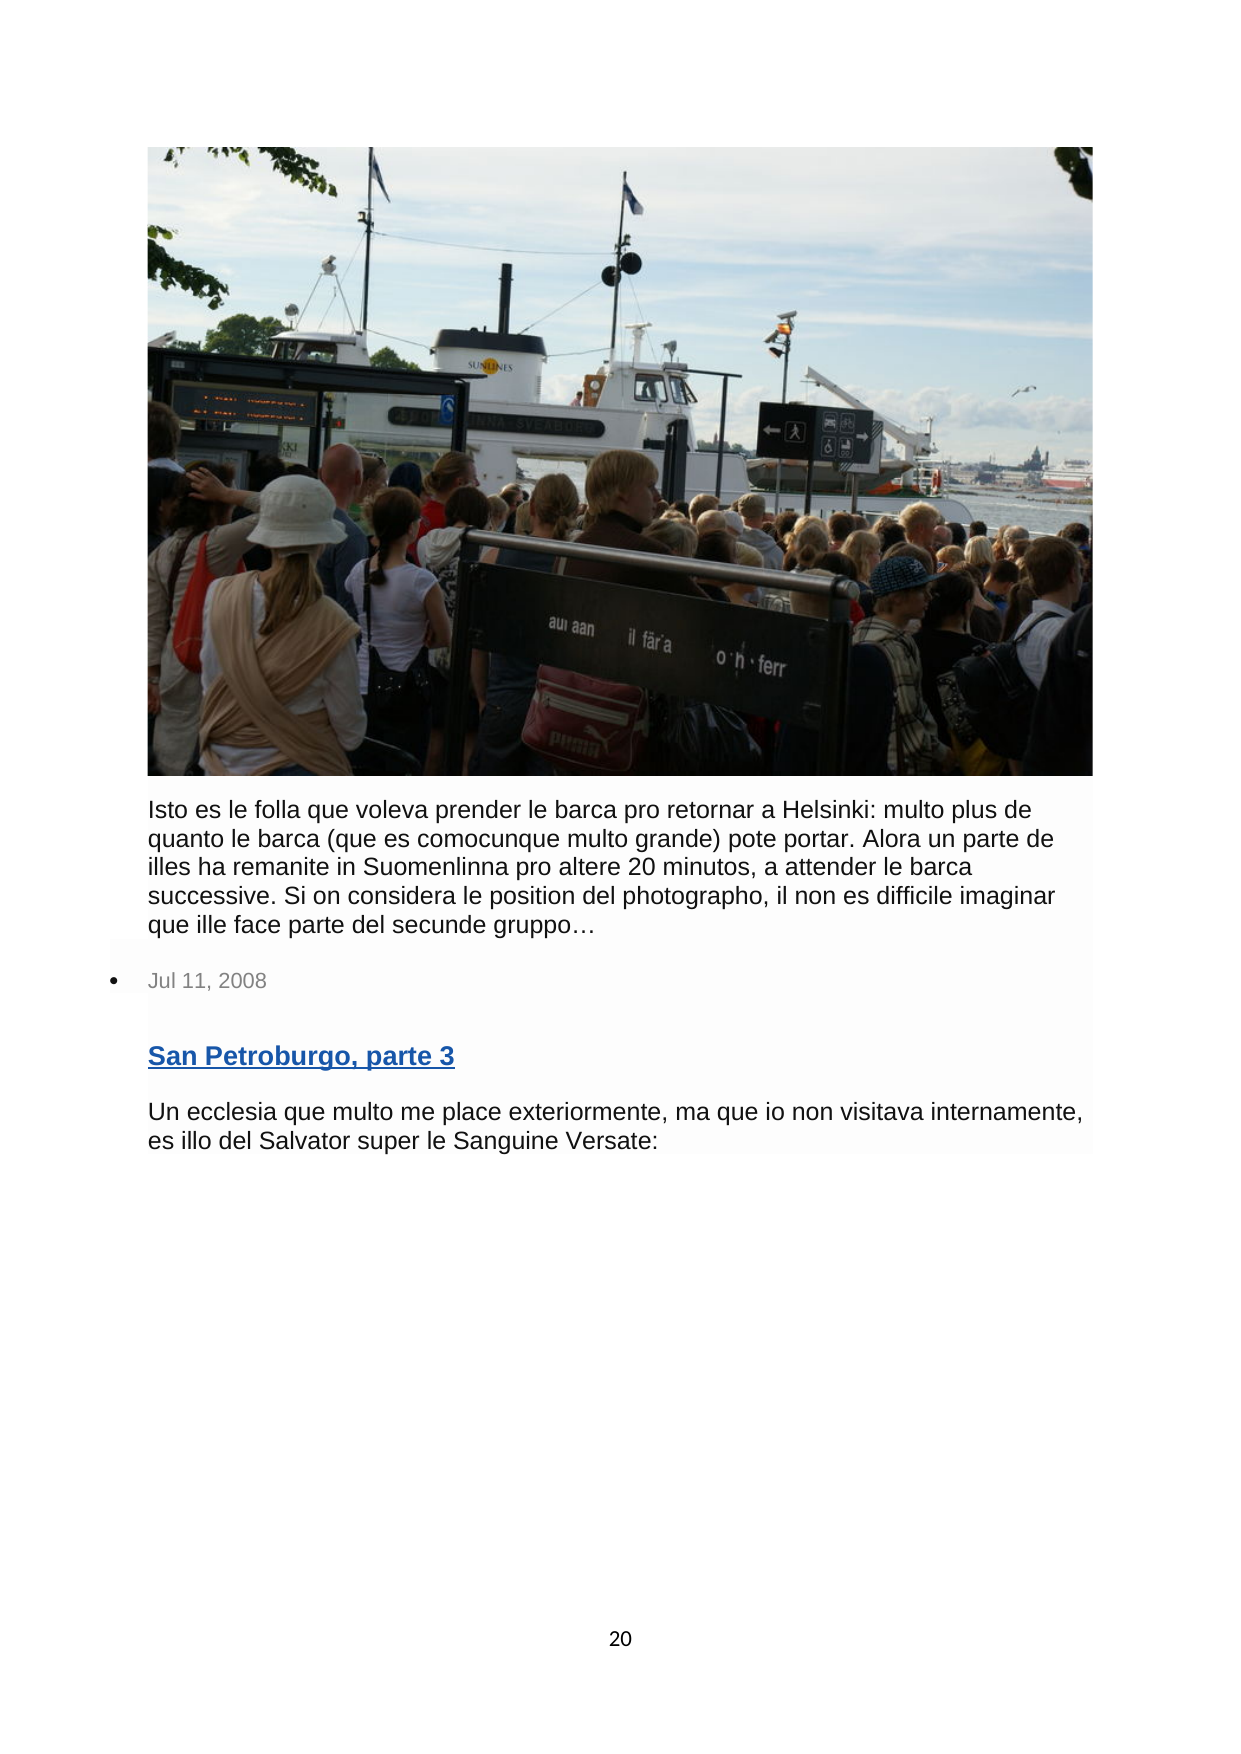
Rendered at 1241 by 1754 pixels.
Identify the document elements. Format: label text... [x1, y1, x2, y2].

list Jul 11, 2008 [110, 968, 1093, 993]
subtitle San Petroburgo, parte 3 [148, 1040, 1093, 1071]
text Isto es le folla que voleva prender le barca pro retornar a Helsinki: multo plus de quanto le barca (que es comocunque multo grande) pote portar. Alora un parte de illes ha remanite in Suomenlinna pro altere 20 minutos, a attender le barca successive. Si on considera le position del photographo, il non es difficile imaginar que ille face parte del secunde gruppo… [148, 795, 1093, 939]
text Un ecclesia que multo me place exteriormente, ma que io non visitava internamente, es illo del Salvator super le Sanguine Versate: [148, 1097, 1093, 1154]
picture [147, 147, 1093, 776]
